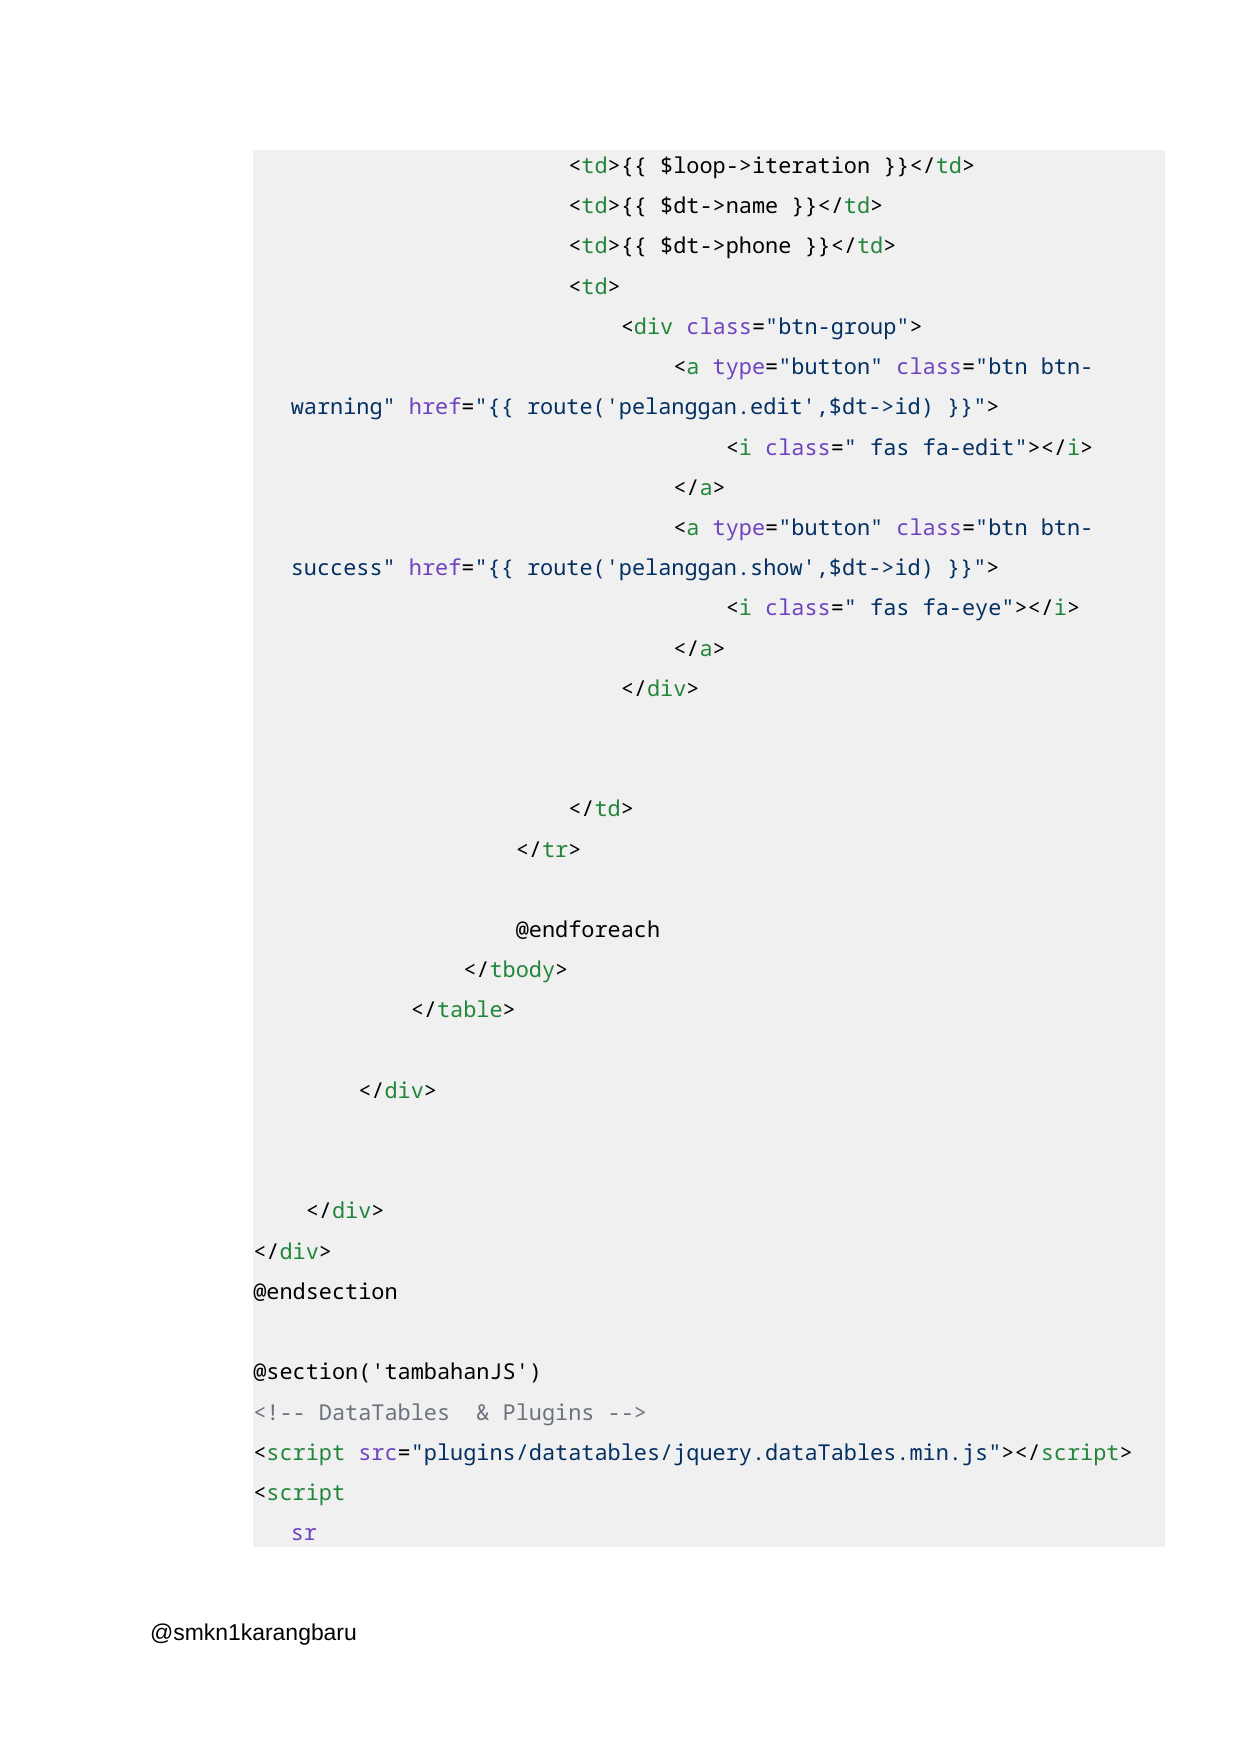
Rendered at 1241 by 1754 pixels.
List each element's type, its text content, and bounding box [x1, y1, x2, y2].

text <td>{{ $loop->iteration }}</td> [253, 150, 1165, 180]
text </td> [253, 793, 1165, 823]
text <td>{{ $dt->phone }}</td> [253, 230, 1165, 260]
text <i class=" fas fa-edit"></i> [253, 431, 1165, 461]
text <script src="plugins/datatables/jquery.dataTables.min.js"></script> [253, 1437, 1165, 1466]
text </div> [253, 673, 1165, 702]
text <!-- DataTables & Plugins --> [253, 1396, 1165, 1426]
text <td> [253, 271, 1165, 300]
text </a> [253, 632, 1165, 662]
text </tr> [253, 833, 1165, 863]
text @endsection [253, 1276, 1165, 1306]
text <a type="button" class="btn btn-warning" href="{{ route('pelanggan.edit',$dt->id) }}"> [253, 351, 1165, 421]
text </div> [253, 1075, 1165, 1104]
text </div> [253, 1195, 1165, 1225]
text </a> [253, 472, 1165, 501]
text <a type="button" class="btn btn-success" href="{{ route('pelanggan.show',$dt->id) }}"> [253, 512, 1165, 582]
text <i class=" fas fa-eye"></i> [253, 592, 1165, 622]
text @section('tambahanJS') [253, 1356, 1165, 1386]
text @endforeach [253, 914, 1165, 944]
text <div class="btn-group"> [253, 311, 1165, 341]
text </div> [253, 1236, 1165, 1265]
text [253, 1477, 1165, 1547]
text </table> [253, 994, 1165, 1024]
text </tbody> [253, 954, 1165, 984]
text <td>{{ $dt->name }}</td> [253, 190, 1165, 220]
